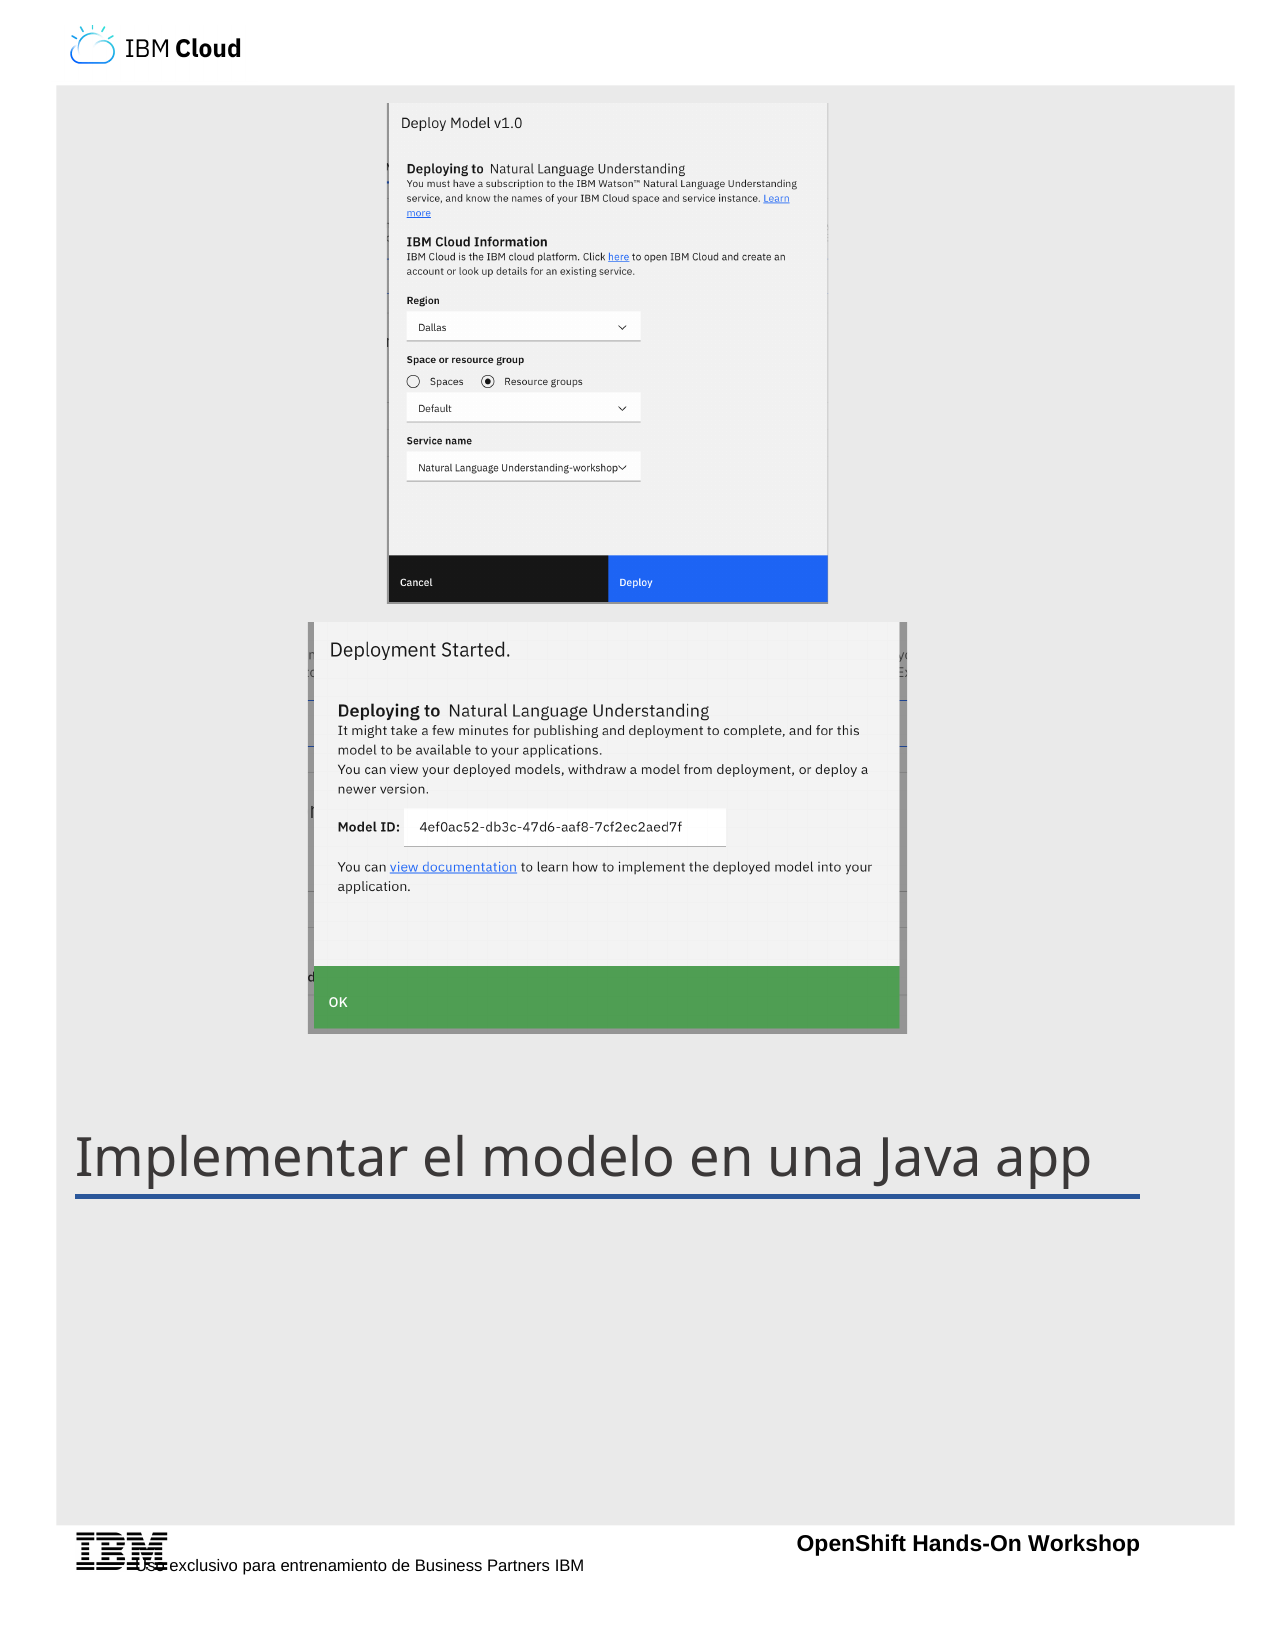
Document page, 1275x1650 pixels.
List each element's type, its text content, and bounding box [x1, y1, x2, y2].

picture [75, 1531, 170, 1572]
subtitle Implementar el modelo en una Java app [75, 1118, 1140, 1194]
picture [51, 25, 259, 82]
picture [307, 622, 908, 1034]
picture [386, 103, 829, 604]
